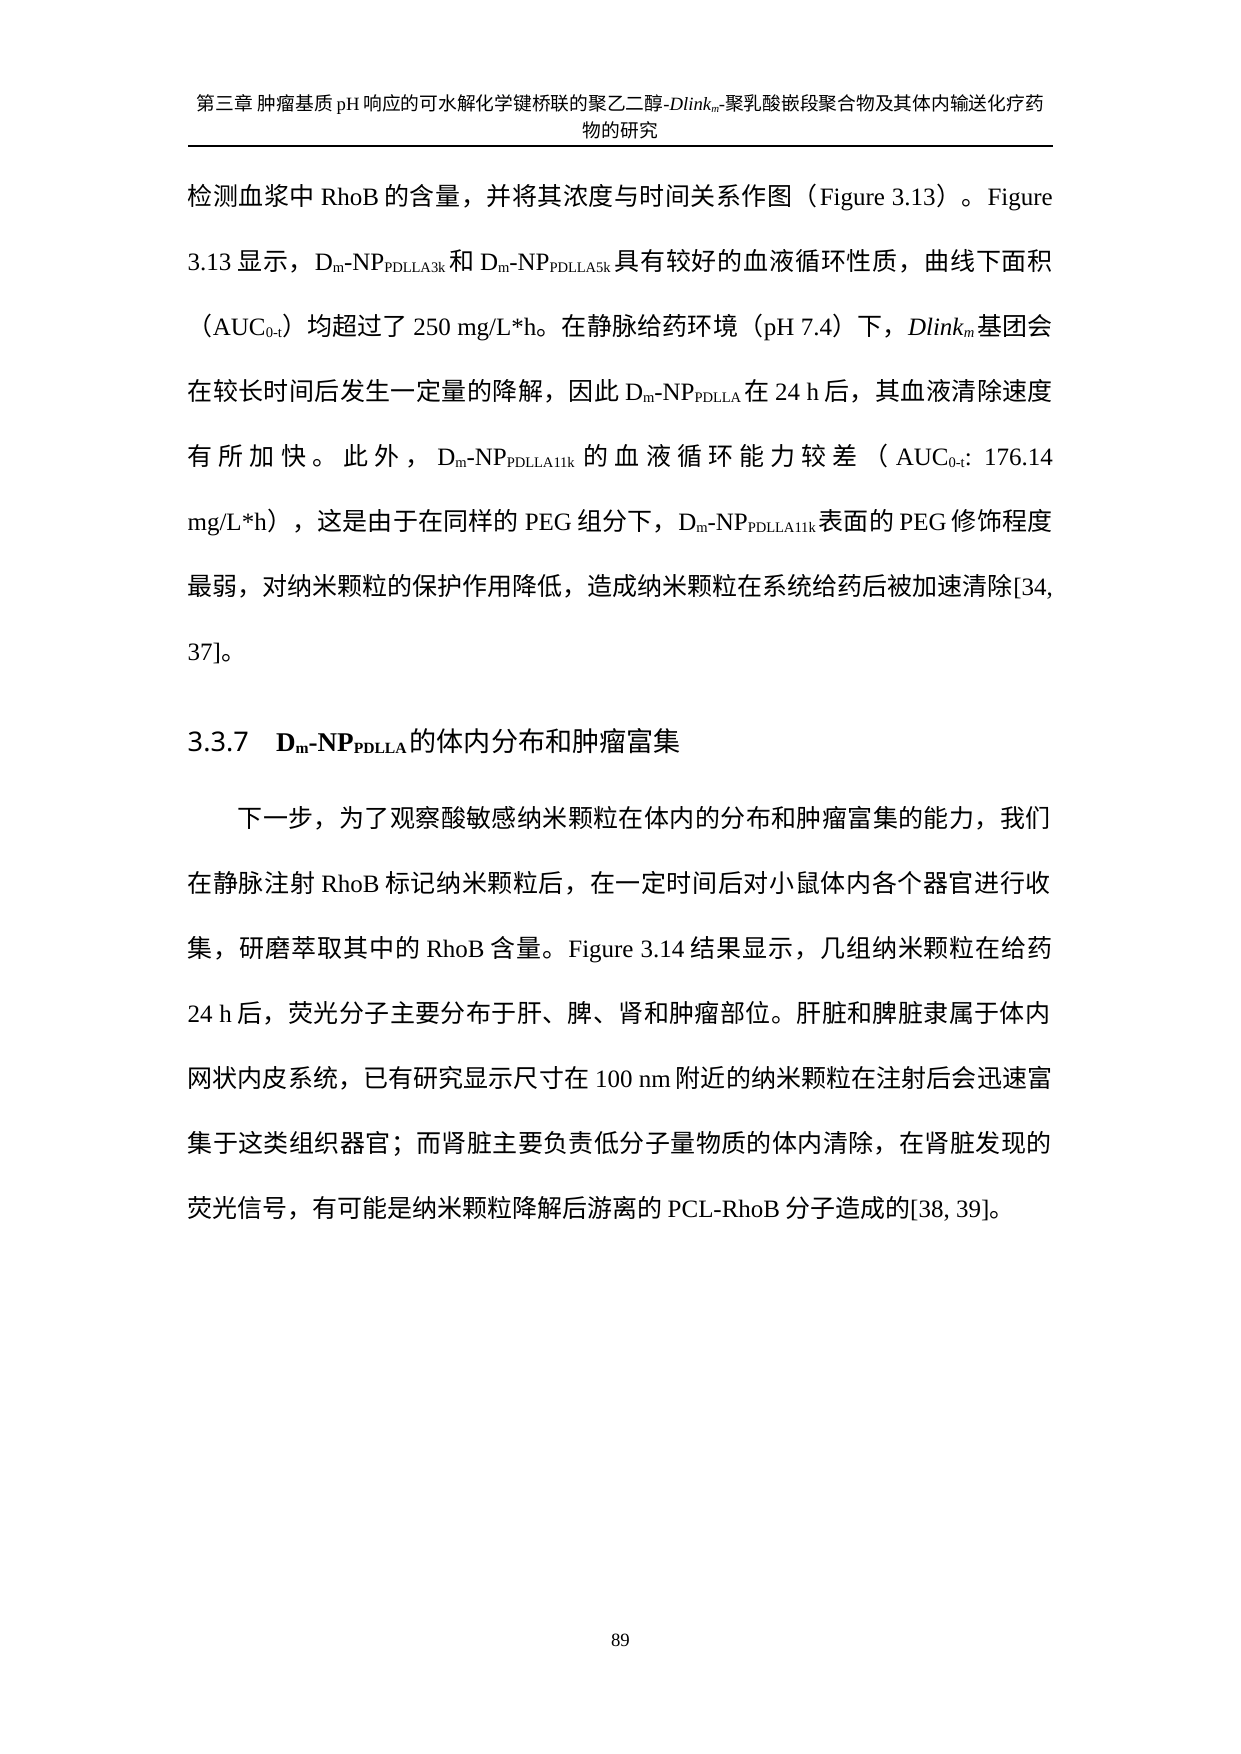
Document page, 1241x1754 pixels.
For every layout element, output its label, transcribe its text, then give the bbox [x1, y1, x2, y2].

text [187, 162, 1053, 682]
subtitle 3.3.7 Dm-NPPDLLA的体内分布和肿瘤富集 [187, 707, 1053, 772]
text 下一步，为了观察酸敏感纳米颗粒在体内的分布和肿瘤富集的能力，我们在静脉注射RhoB标记纳米颗粒后，在一定时间后对小鼠体内各个器官进行收集，研磨萃取其中的RhoB含量。Figure 3.14结果显示，几组纳米颗粒在给药24 h后，荧光分子主要分布于肝、脾、肾和肿瘤部位。肝脏和脾脏隶属于体内网状内皮系统，已有研究显示尺寸在100 nm附近的纳米颗粒在注射后会迅速富集于这类组织器官；而肾脏主要负责低分子量物质的体内清除，在肾脏发现的荧光信号，有可能是纳米颗粒降解后游离的PCL-RhoB分子造成的[38, 39]。 [187, 784, 1053, 1239]
